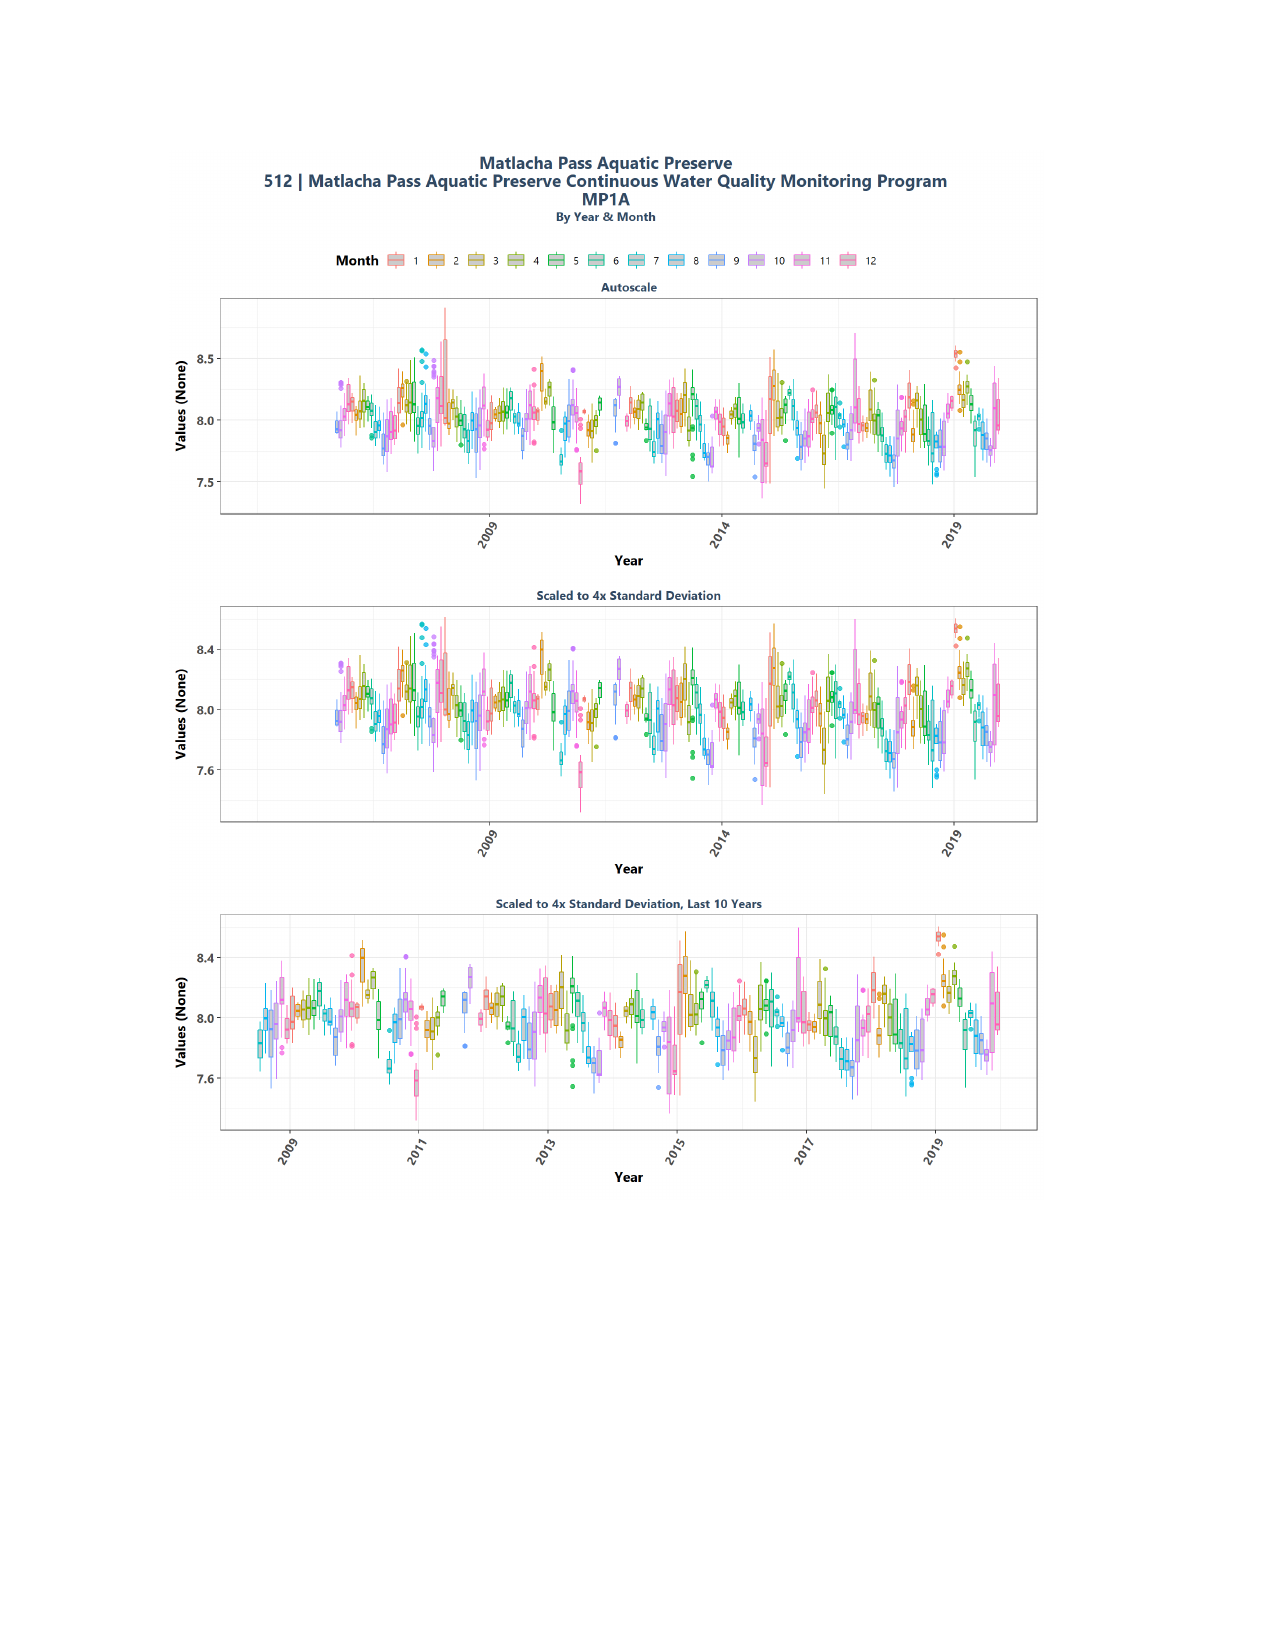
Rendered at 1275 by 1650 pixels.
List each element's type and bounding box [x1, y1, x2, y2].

picture [168, 150, 1044, 1200]
